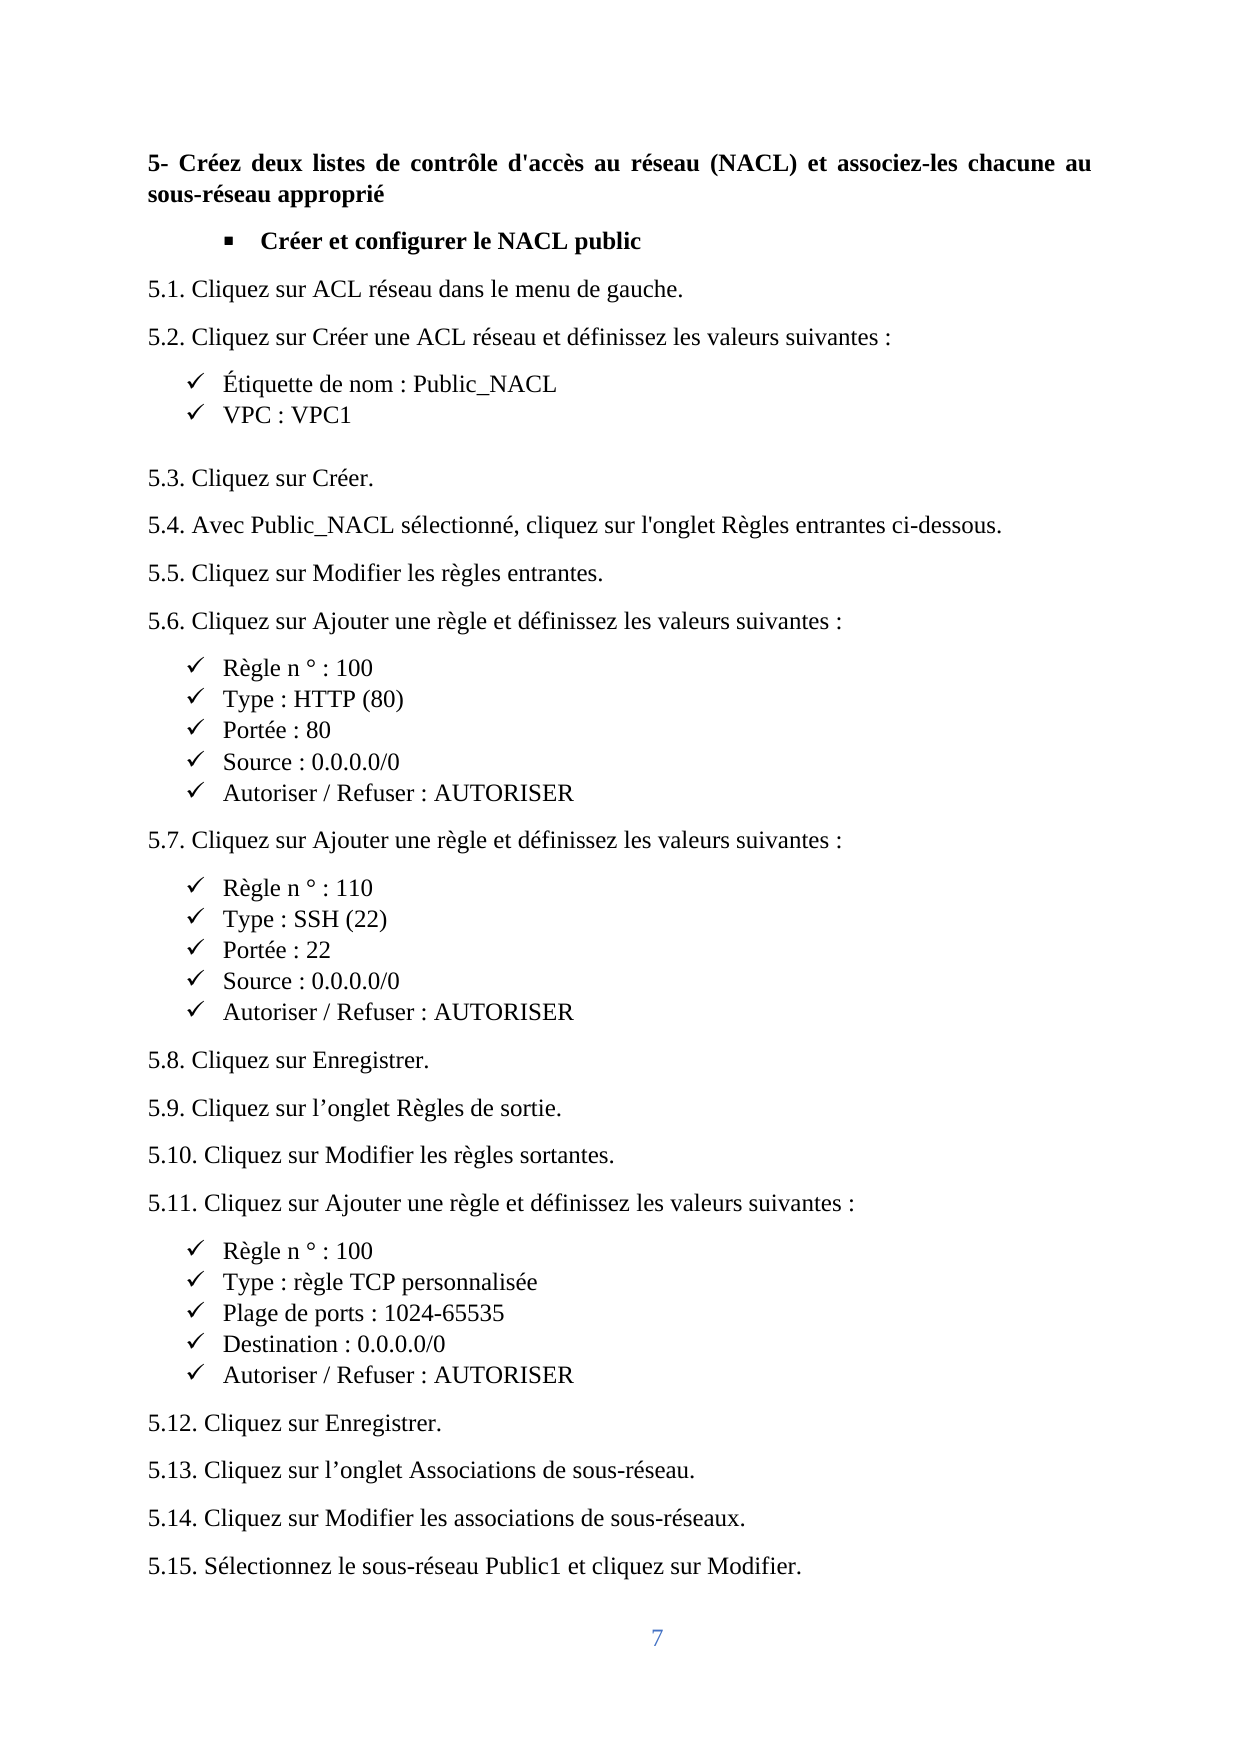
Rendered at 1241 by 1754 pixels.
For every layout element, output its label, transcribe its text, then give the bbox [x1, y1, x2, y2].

text 5.15. Sélectionnez le sous-réseau Public1 et cliquez sur Modifier. [148, 1551, 1093, 1579]
text 5.4. Avec Public_NACL sélectionné, cliquez sur l'onglet Règles entrantes ci-dessous. [148, 510, 1093, 539]
text 5.5. Cliquez sur Modifier les règles entrantes. [148, 558, 1093, 587]
list Type : HTTP (80) [185, 684, 1093, 713]
list Plage de ports : 1024-65535 [185, 1298, 1093, 1327]
list Portée : 22 [185, 935, 1093, 964]
text 5.9. Cliquez sur l’onglet Règles de sortie. [148, 1093, 1093, 1121]
list Règle n ° : 110 [185, 873, 1093, 902]
list VPC : VPC1 [185, 401, 1093, 429]
text 5.11. Cliquez sur Ajouter une règle et définissez les valeurs suivantes : [148, 1188, 1093, 1217]
list Portée : 80 [185, 716, 1093, 744]
list Type : SSH (22) [185, 904, 1093, 933]
list Type : règle TCP personnalisée [185, 1267, 1093, 1296]
text 5.6. Cliquez sur Ajouter une règle et définissez les valeurs suivantes : [148, 606, 1093, 634]
list Règle n ° : 100 [185, 1236, 1093, 1264]
list Destination : 0.0.0.0/0 [185, 1329, 1093, 1358]
text 5.12. Cliquez sur Enregistrer. [148, 1408, 1093, 1436]
text 5.7. Cliquez sur Ajouter une règle et définissez les valeurs suivantes : [148, 825, 1093, 854]
text 5.13. Cliquez sur l’onglet Associations de sous-réseau. [148, 1455, 1093, 1484]
text 5.2. Cliquez sur Créer une ACL réseau et définissez les valeurs suivantes : [148, 322, 1093, 351]
text 5.3. Cliquez sur Créer. [148, 463, 1093, 491]
list Étiquette de nom : Public_NACL [185, 369, 1093, 398]
text 5.8. Cliquez sur Enregistrer. [148, 1045, 1093, 1074]
text 5- Créez deux listes de contrôle d'accès au réseau (NACL) et associez-les chacune au sous-réseau approprié [148, 148, 1093, 207]
text 5.1. Cliquez sur ACL réseau dans le menu de gauche. [148, 274, 1093, 303]
list Autoriser / Refuser : AUTORISER [185, 1360, 1093, 1389]
list Source : 0.0.0.0/0 [185, 747, 1093, 775]
list Source : 0.0.0.0/0 [185, 966, 1093, 995]
list Règle n ° : 100 [185, 653, 1093, 682]
text 5.14. Cliquez sur Modifier les associations de sous-réseaux. [148, 1503, 1093, 1532]
list Autoriser / Refuser : AUTORISER [185, 778, 1093, 806]
text 5.10. Cliquez sur Modifier les règles sortantes. [148, 1140, 1093, 1169]
list Autoriser / Refuser : AUTORISER [185, 997, 1093, 1026]
list Créer et configurer le NACL public [223, 226, 1093, 255]
